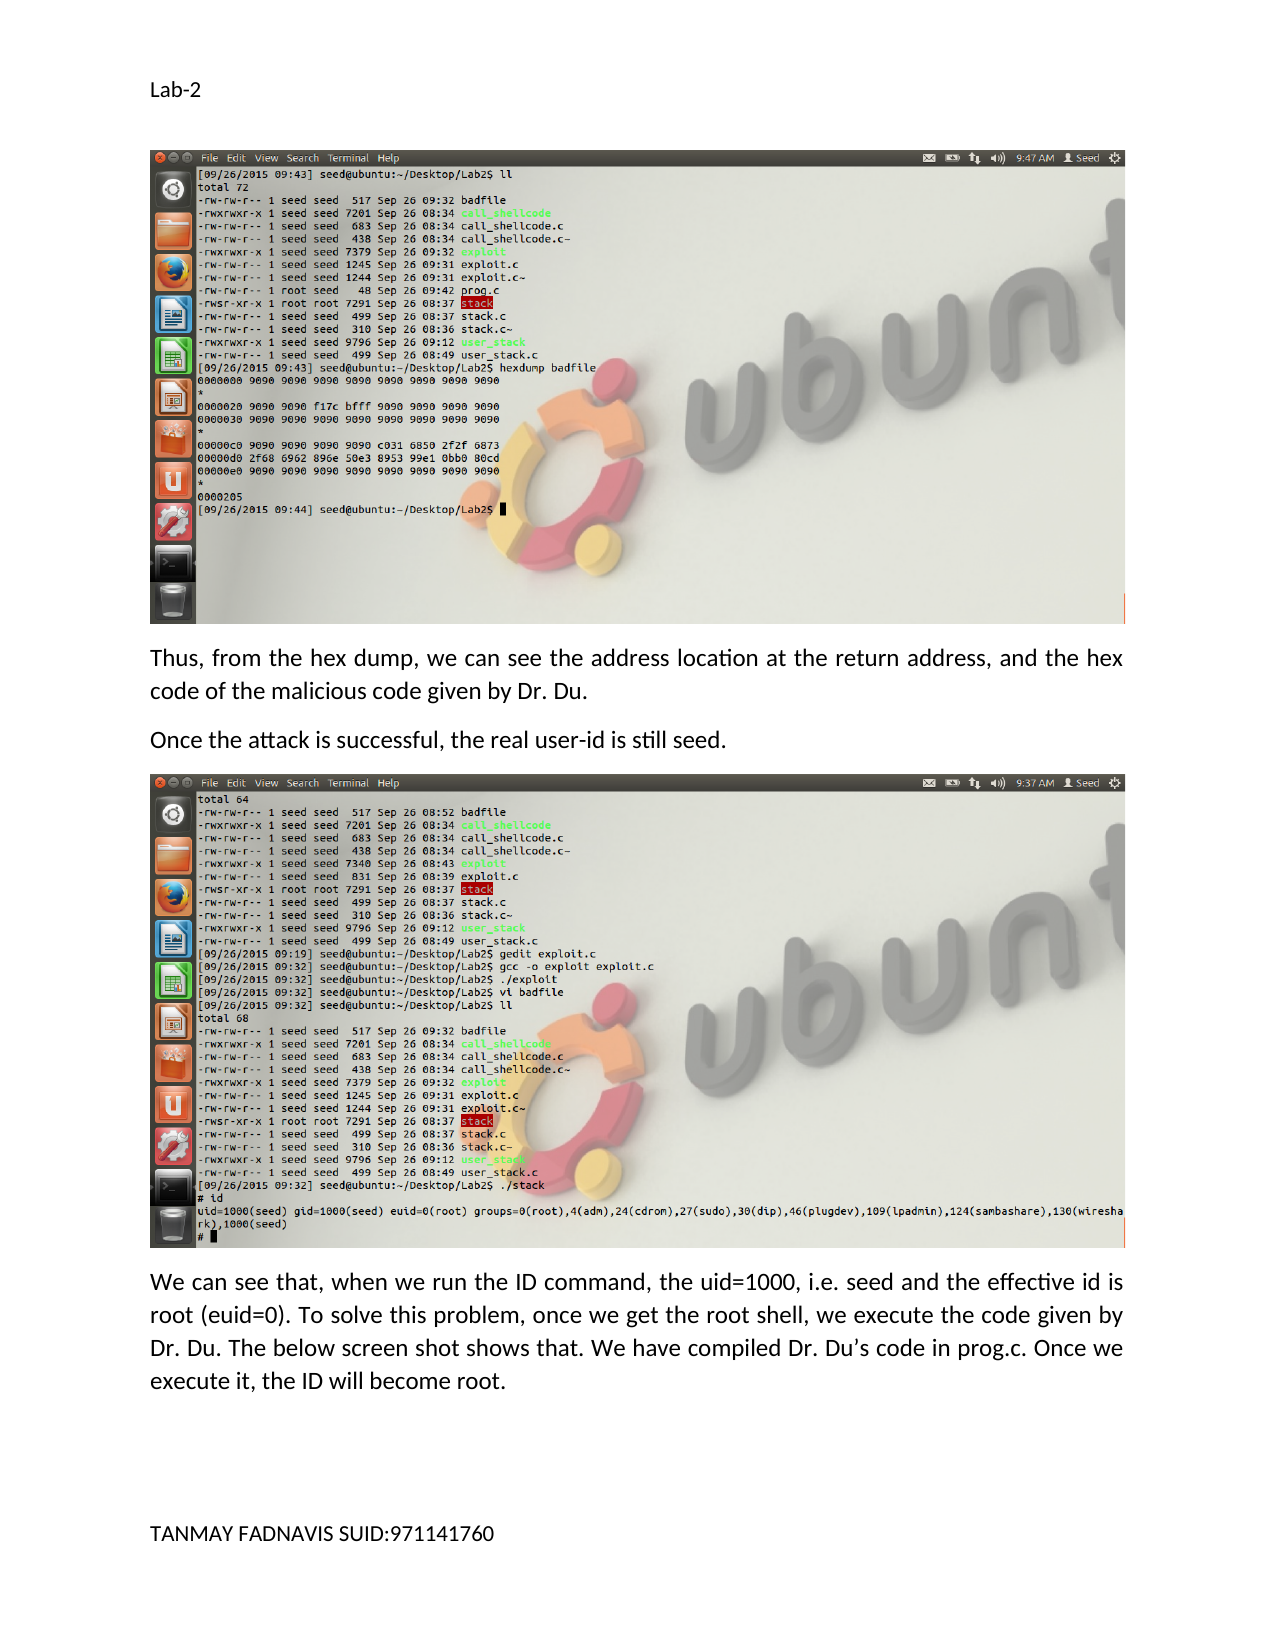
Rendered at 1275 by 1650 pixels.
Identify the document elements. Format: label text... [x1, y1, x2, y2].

text Thus, from the hex dump, we can see the address location at the return address, and the hex code of the malicious code given by Dr. Du. [150, 642, 1125, 706]
text Once the attack is successful, the real user-id is still seed. [150, 724, 1125, 755]
text We can see that, when we run the ID command, the uid=1000, i.e. seed and the effective id is root (euid=0). To solve this problem, once we get the root shell, we execute the code given by Dr. Du. The below screen shot shows that. We have compiled Dr. Du’s code in prog.c. Once we execute it, the ID will become root. [150, 1266, 1125, 1396]
picture [150, 150, 1125, 624]
picture [150, 774, 1125, 1248]
